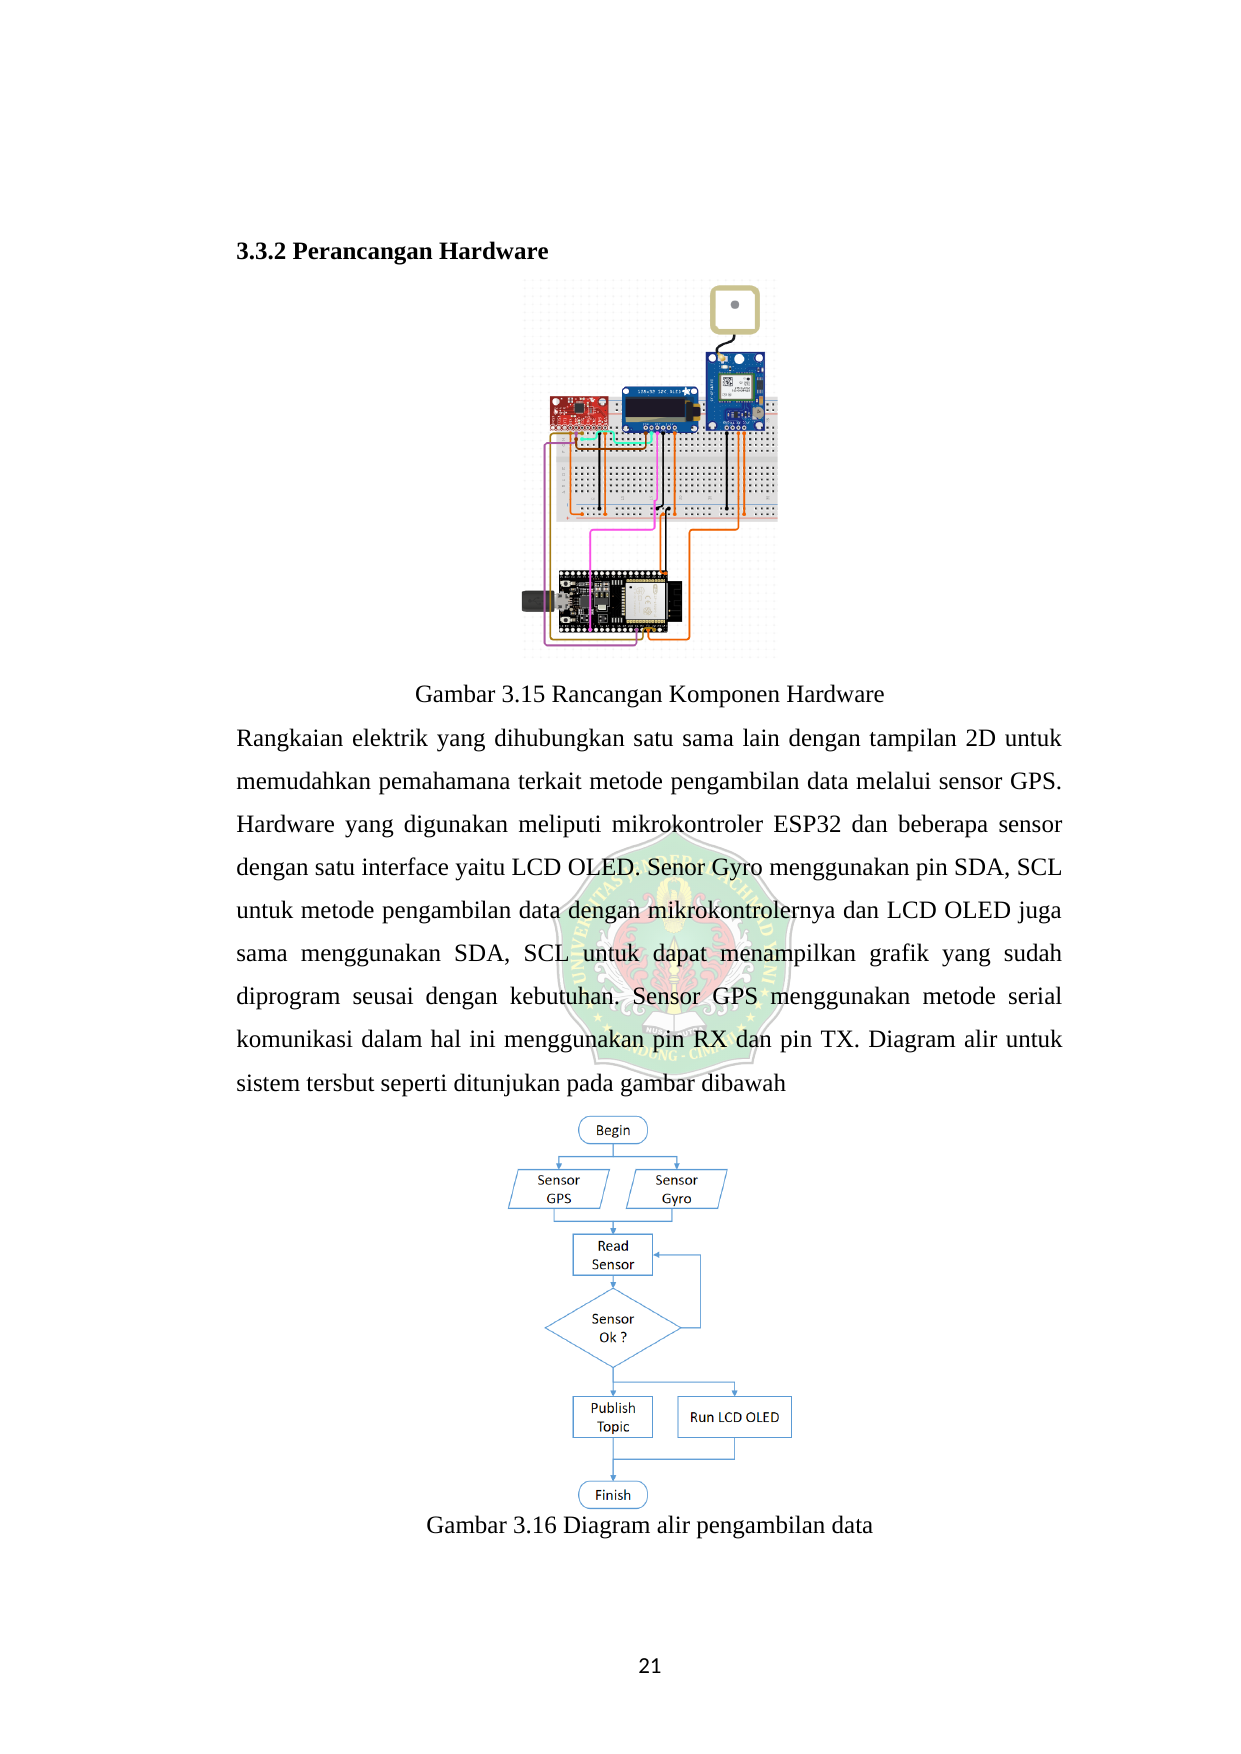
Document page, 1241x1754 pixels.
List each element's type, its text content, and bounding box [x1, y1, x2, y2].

text Gambar 3.16 Diagram alir pengambilan data [236, 1510, 1063, 1539]
text Gambar 3.15 Rancangan Komponen Hardware [236, 679, 1063, 708]
text 3.3.2 Perancangan Hardware [236, 236, 1063, 265]
text Rangkaian elektrik yang dihubungkan satu sama lain dengan tampilan 2D untuk memudahkan pemahamana terkait metode pengambilan data melalui sensor GPS. Hardware yang digunakan meliputi mikrokontroler ESP32 dan beberapa sensor dengan satu interface yaitu LCD OLED. Senor Gyro menggunakan pin SDA, SCL untuk metode pengambilan data dengan mikrokontrolernya dan LCD OLED juga sama menggunakan SDA, SCL untuk dapat menampilkan grafik yang sudah diprogram seusai dengan kebutuhan. Sensor GPS menggunakan metode serial komunikasi dalam hal ini menggunakan pin RX dan pin TX. Diagram alir untuk sistem tersbut seperti ditunjukan pada gambar dibawah [236, 723, 1063, 1096]
picture [521, 279, 778, 659]
picture [505, 1110, 795, 1511]
